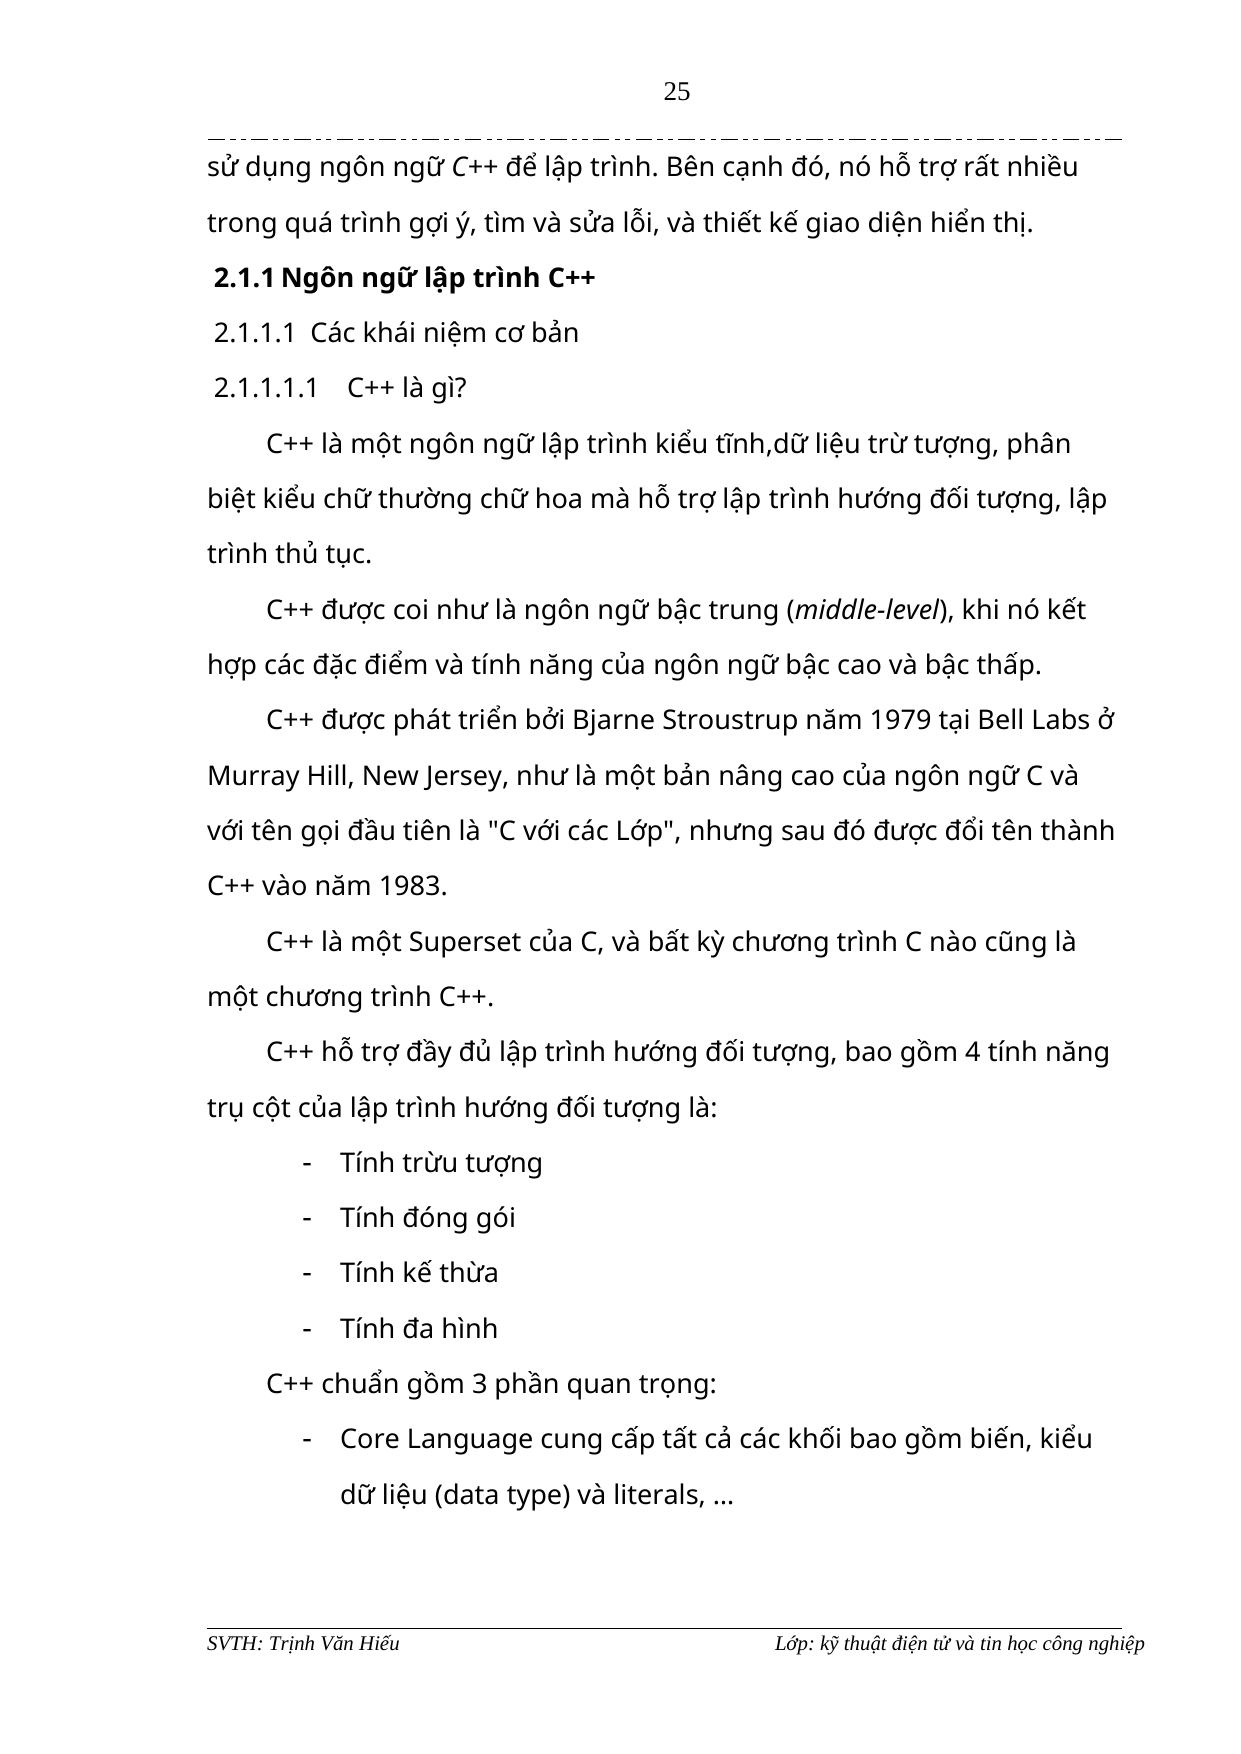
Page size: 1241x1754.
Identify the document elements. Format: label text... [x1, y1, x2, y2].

list C++ được phát triển bởi Bjarne Stroustrup năm 1979 tại Bell Labs ở Murray Hill, New Jersey, như là một bản nâng cao của ngôn ngữ C và với tên gọi đầu tiên là "C với các Lớp", nhưng sau đó được đổi tên thành C++ vào năm 1983. [207, 701, 1122, 904]
list Tính đa hình [302, 1309, 1122, 1346]
list Tính trừu tượng [302, 1143, 1122, 1180]
list C++ chuẩn gồm 3 phần quan trọng: [207, 1364, 1122, 1401]
list Tính kế thừa [302, 1254, 1122, 1291]
list C++ là một ngôn ngữ lập trình kiểu tĩnh,dữ liệu trừ tượng, phân biệt kiểu chữ thường chữ hoa mà hỗ trợ lập trình hướng đối tượng, lập trình thủ tục. [207, 424, 1122, 572]
list Các khái niệm cơ bản [214, 314, 1122, 351]
list C++ hỗ trợ đầy đủ lập trình hướng đối tượng, bao gồm 4 tính năng trụ cột của lập trình hướng đối tượng là: [207, 1033, 1122, 1125]
list Tính đóng gói [302, 1199, 1122, 1236]
list Core Language cung cấp tất cả các khối bao gồm biến, kiểu dữ liệu (data type) và literals, … [302, 1420, 1122, 1512]
list C++ là gì? [214, 369, 1122, 406]
list C++ là một Superset của C, và bất kỳ chương trình C nào cũng là một chương trình C++. [207, 922, 1122, 1014]
list C++ được coi như là ngôn ngữ bậc trung (middle-level), khi nó kết hợp các đặc điểm và tính năng của ngôn ngữ bậc cao và bậc thấp. [207, 590, 1122, 682]
list Ngôn ngữ lập trình C++ [214, 258, 1122, 295]
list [207, 148, 1122, 240]
